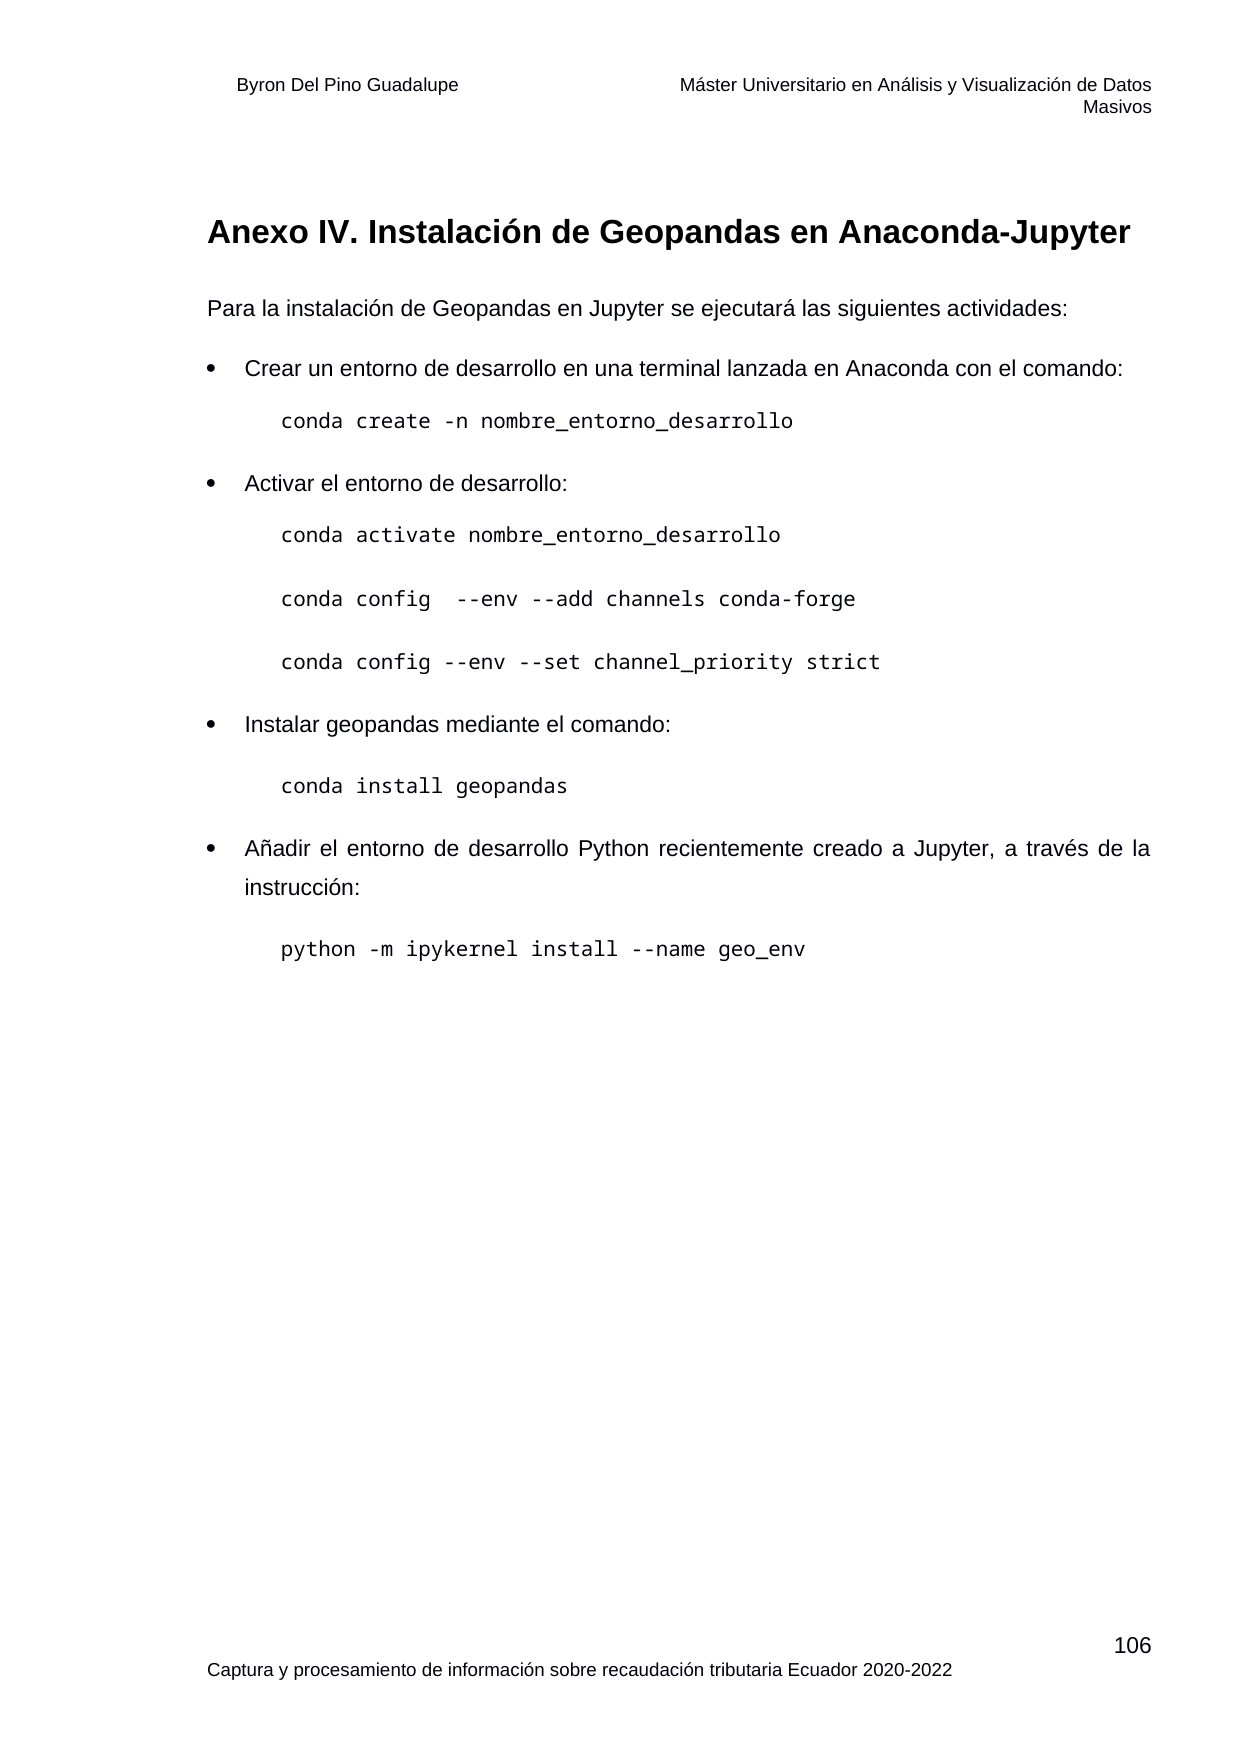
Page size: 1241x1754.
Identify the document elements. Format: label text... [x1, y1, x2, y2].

list conda install geopandas [281, 771, 1152, 800]
list Añadir el entorno de desarrollo Python recientemente creado a Jupyter, a través de la instrucción: [207, 835, 1152, 901]
text Para la instalación de Geopandas en Jupyter se ejecutará las siguientes actividades: [207, 295, 1152, 321]
list python -m ipykernel install --name geo_env [281, 934, 1152, 963]
list Instalar geopandas mediante el comando: [207, 711, 1152, 737]
list conda config --env --add channels conda-forge [244, 584, 1152, 612]
list conda activate nombre_entorno_desarrollo [244, 521, 1152, 549]
list Crear un entorno de desarrollo en una terminal lanzada en Anaconda con el comando: [207, 355, 1152, 381]
list Activar el entorno de desarrollo: [207, 469, 1152, 496]
subtitle Anexo IV. Instalación de Geopandas en Anaconda-Jupyter [207, 212, 1152, 251]
list conda config --env --set channel_priority strict [244, 647, 1152, 676]
text conda create -n nombre_entorno_desarrollo [207, 406, 1152, 434]
